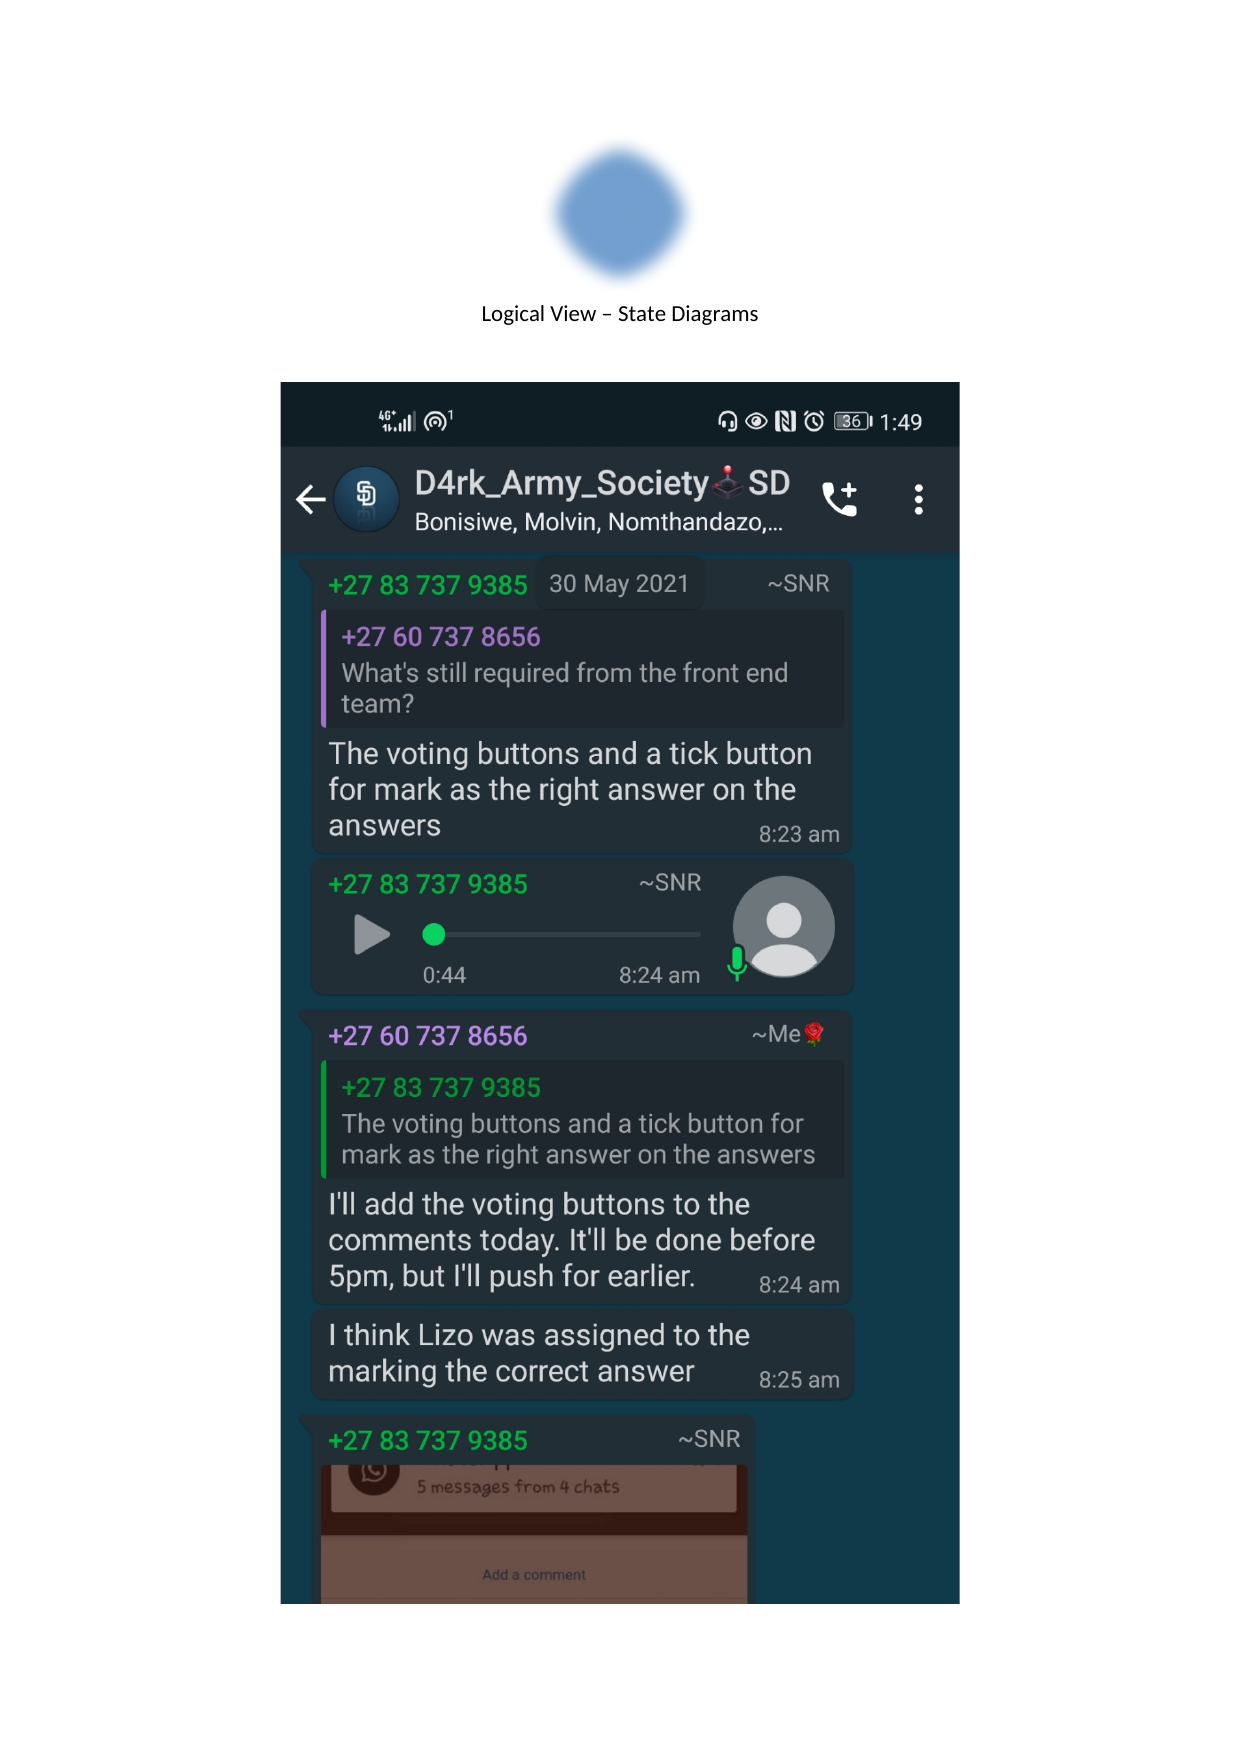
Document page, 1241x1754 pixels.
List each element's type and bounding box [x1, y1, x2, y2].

picture [280, 382, 960, 1604]
